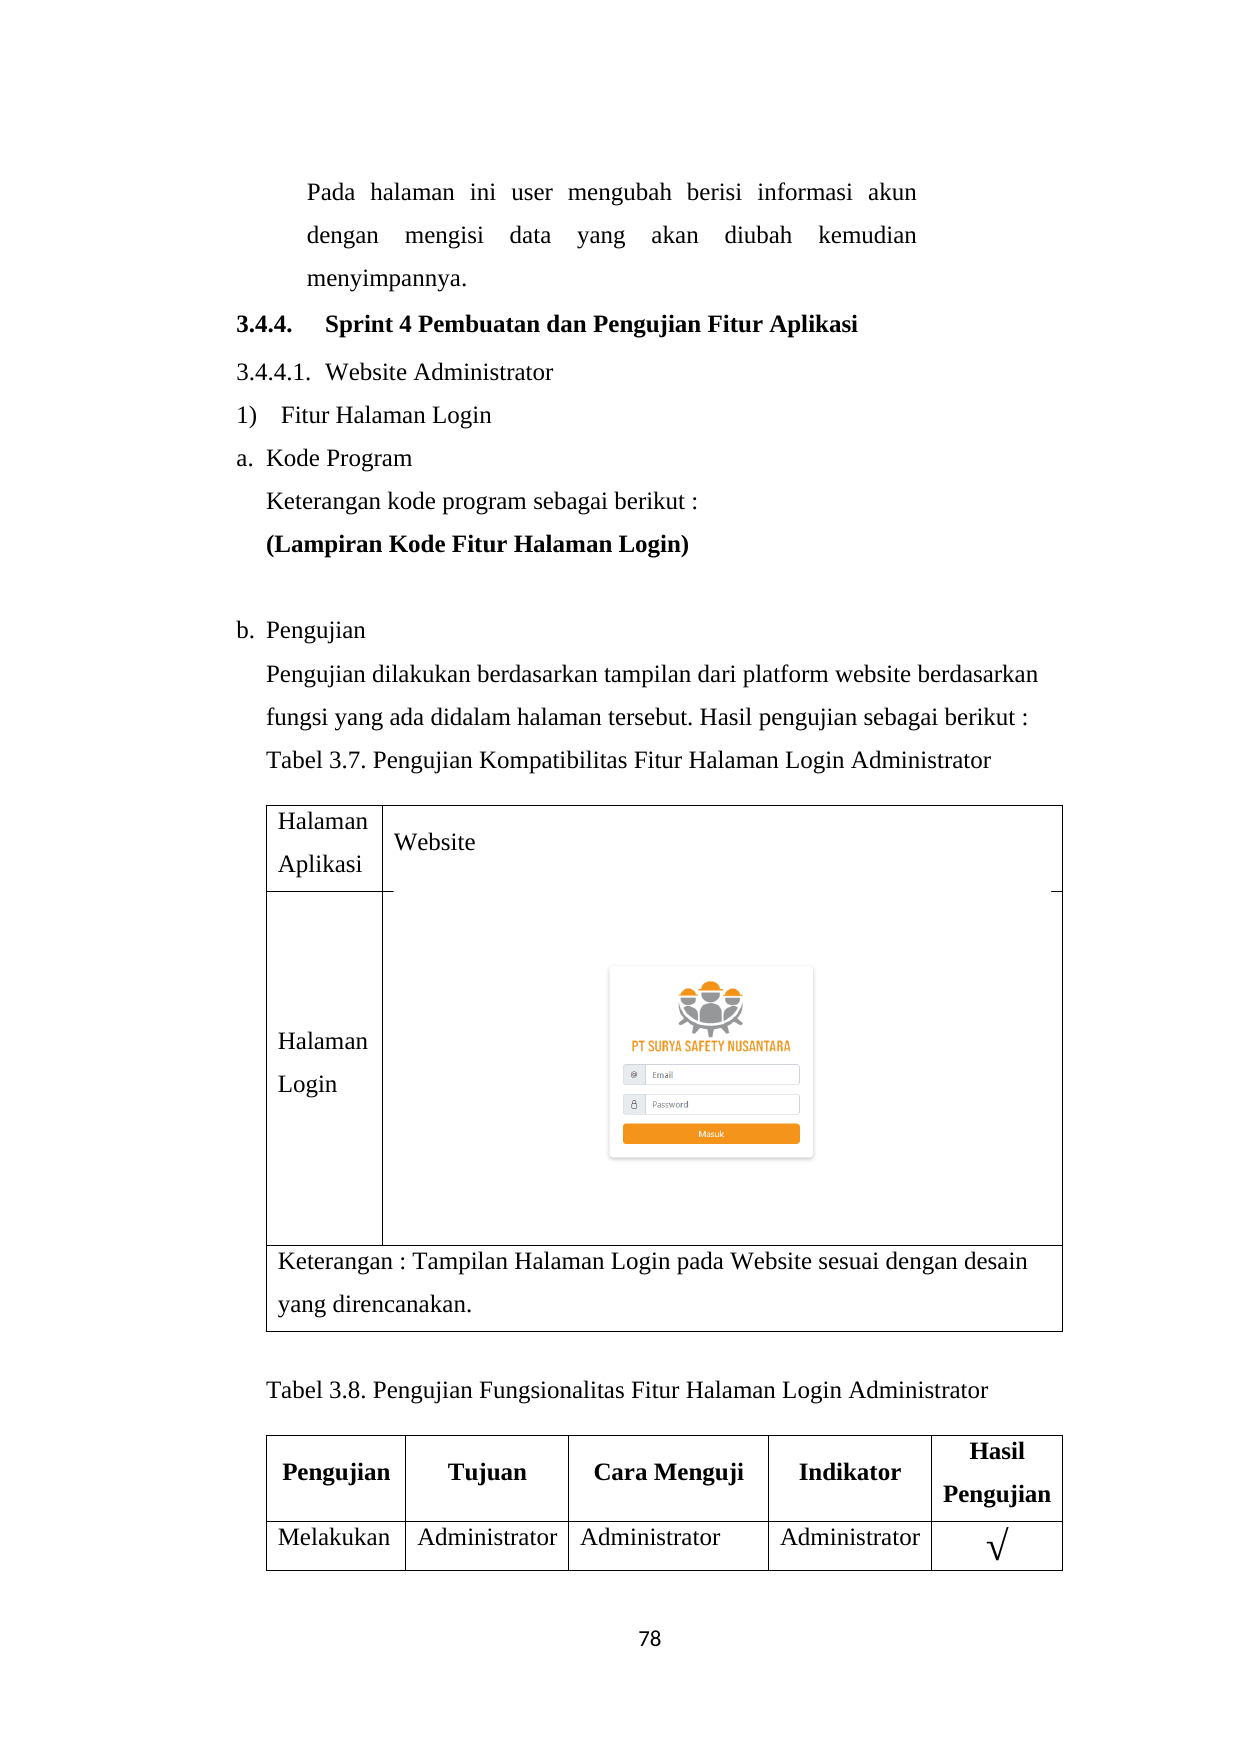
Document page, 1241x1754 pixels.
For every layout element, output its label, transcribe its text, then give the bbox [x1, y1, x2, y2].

list Tabel 3.7. Pengujian Kompatibilitas Fitur Halaman Login Administrator [266, 745, 1063, 774]
list Keterangan kode program sebagai berikut : [266, 486, 1063, 515]
list Pengujian dilakukan berdasarkan tampilan dari platform website berdasarkan fungsi yang ada didalam halaman tersebut. Hasil pengujian sebagai berikut : [266, 659, 1063, 731]
list Fitur Halaman Login [236, 400, 1063, 429]
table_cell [267, 1522, 405, 1570]
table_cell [406, 1522, 568, 1570]
list (Lampiran Kode Fitur Halaman Login) [266, 529, 1063, 558]
table_header Tujuan [406, 1436, 568, 1521]
table_header Website [383, 806, 1062, 891]
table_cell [769, 1522, 931, 1570]
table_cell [295, 177, 928, 305]
table_header Pengujian [267, 1436, 405, 1521]
table_cell √ [932, 1522, 1062, 1570]
subtitle Sprint 4 Pembuatan dan Pengujian Fitur Aplikasi [236, 309, 1063, 338]
table_header Hasil Pengujian [932, 1436, 1062, 1521]
list Tabel 3.8. Pengujian Fungsionalitas Fitur Halaman Login Administrator [266, 1332, 1063, 1404]
table_cell [383, 892, 1062, 1245]
table_cell Halaman Login [267, 892, 382, 1245]
table_cell Keterangan : Tampilan Halaman Login pada Website sesuai dengan desain yang direncanakan. [267, 1246, 1062, 1331]
subtitle Website Administrator [236, 357, 1063, 386]
picture [393, 891, 1052, 1232]
list Pengujian [236, 616, 1063, 644]
list Kode Program [236, 443, 1063, 472]
table_header Indikator [769, 1436, 931, 1521]
table_header Halaman Aplikasi [267, 806, 382, 891]
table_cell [569, 1522, 768, 1570]
table_header Cara Menguji [569, 1436, 768, 1521]
